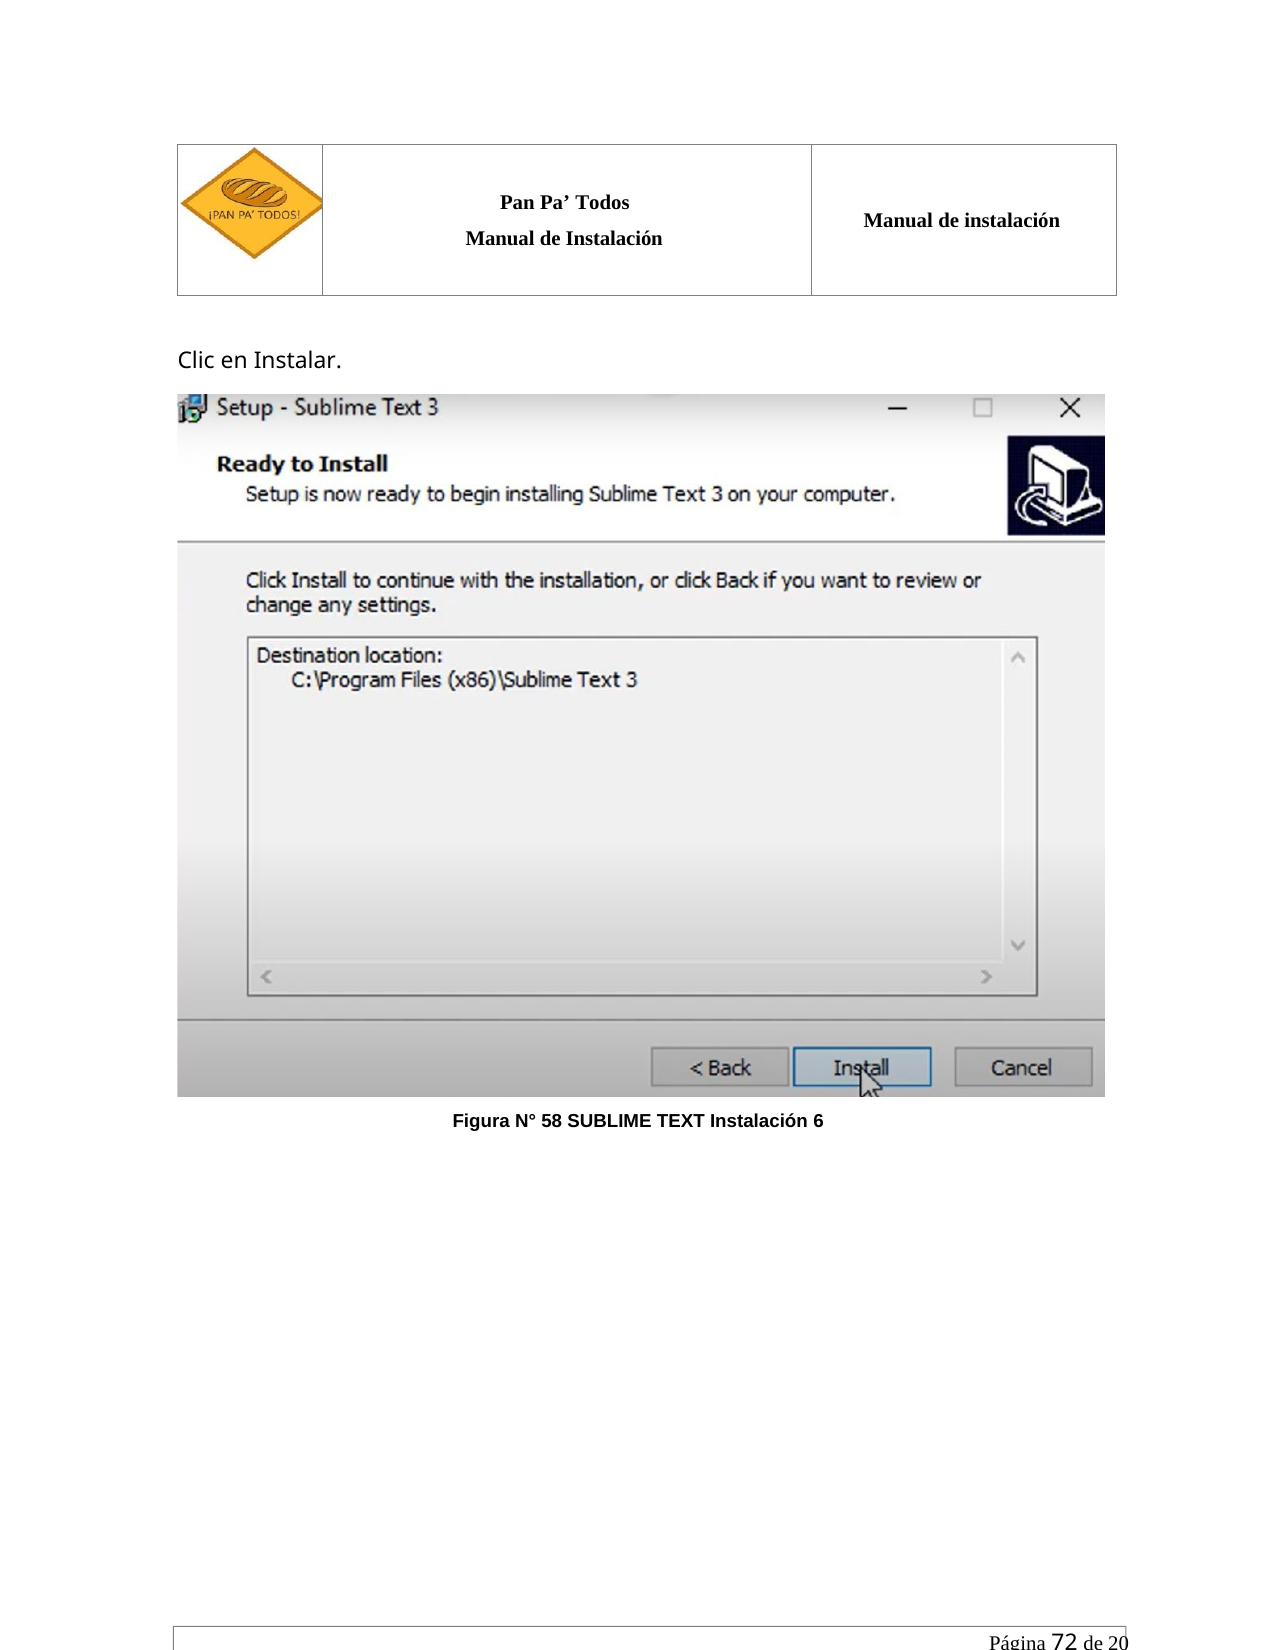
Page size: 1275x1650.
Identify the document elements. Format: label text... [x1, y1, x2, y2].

picture [180, 147, 322, 262]
text Figura N° 58 SUBLIME TEXT Instalación 6 [383, 1097, 893, 1132]
picture [177, 394, 1105, 1097]
text Clic en Instalar. [177, 344, 1129, 375]
